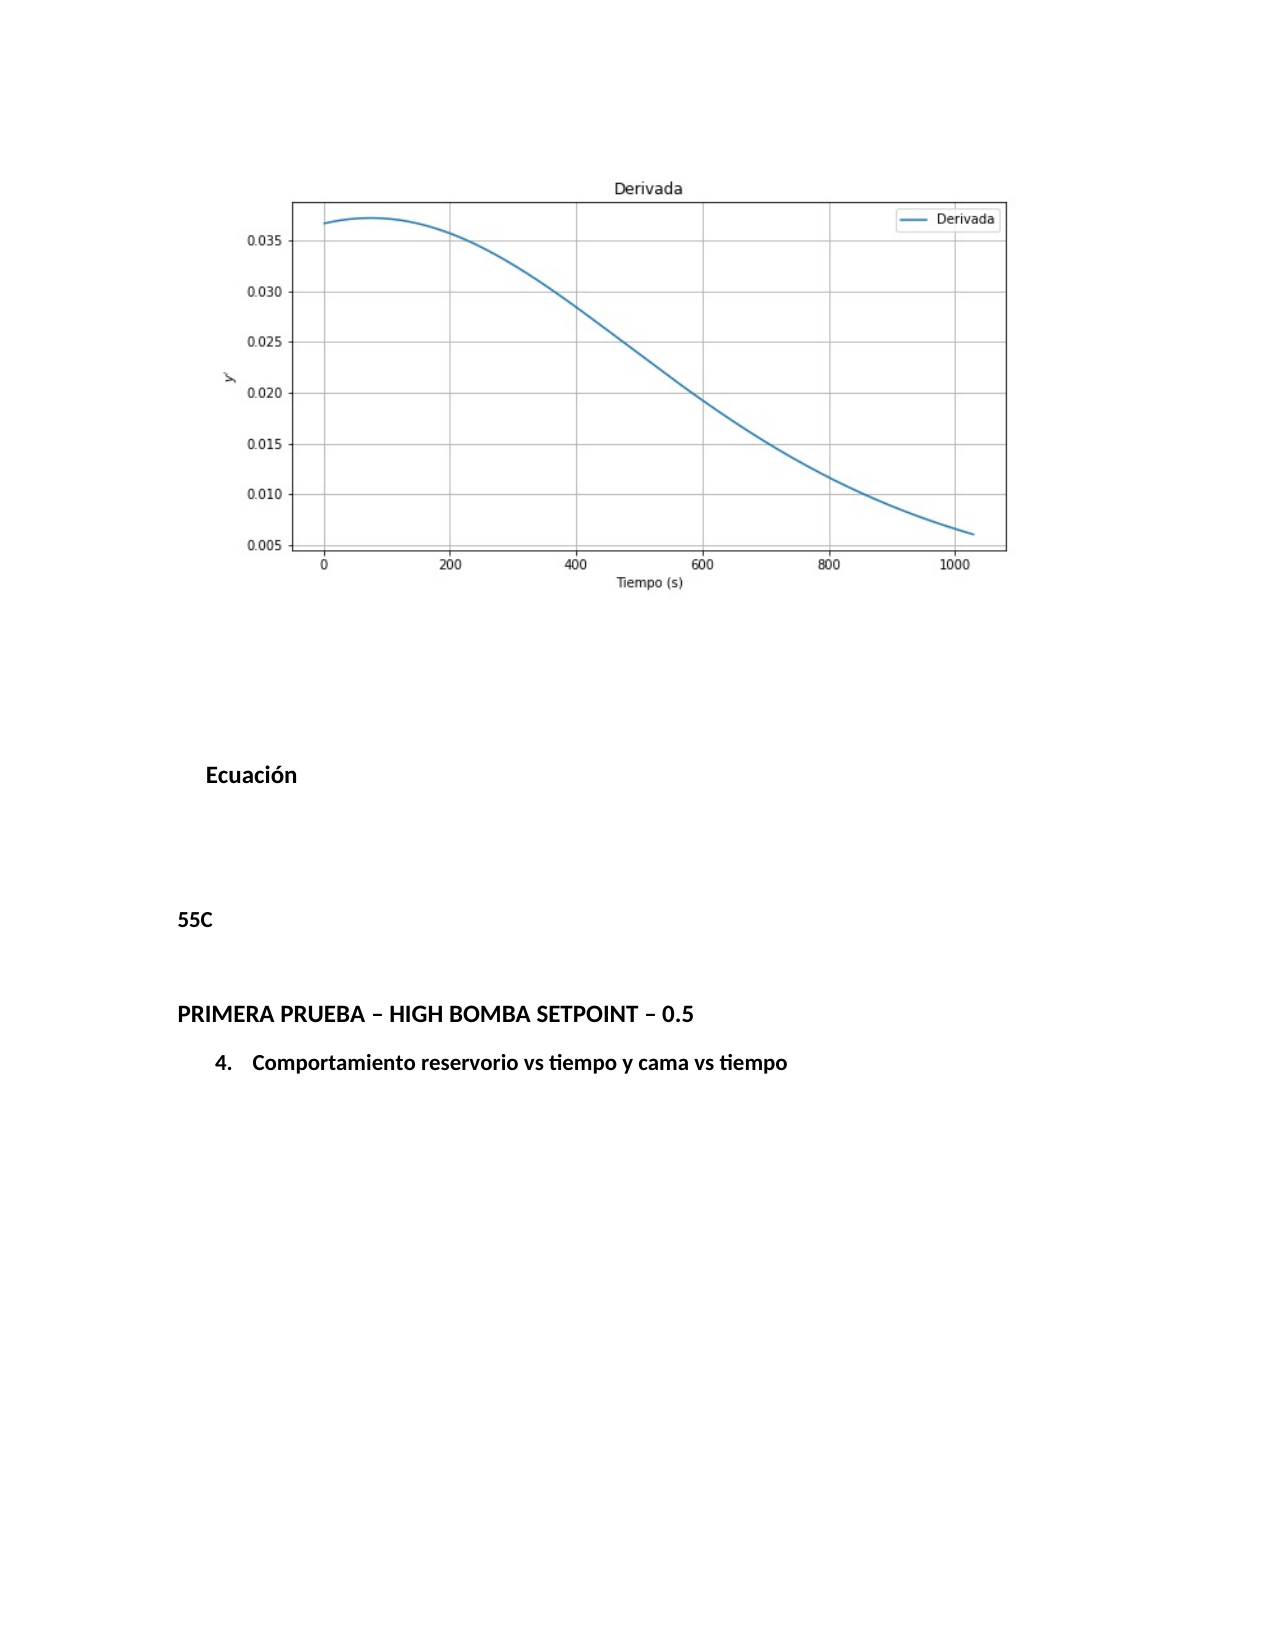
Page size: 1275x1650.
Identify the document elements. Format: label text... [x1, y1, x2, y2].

text Ecuación [177, 759, 1098, 789]
text 55C [177, 905, 1098, 933]
text PRIMERA PRUEBA – HIGH BOMBA SETPOINT – 0.5 [177, 999, 1098, 1029]
list Comportamiento reservorio vs tiempo y cama vs tiempo [215, 1048, 1098, 1076]
picture [177, 147, 1098, 608]
